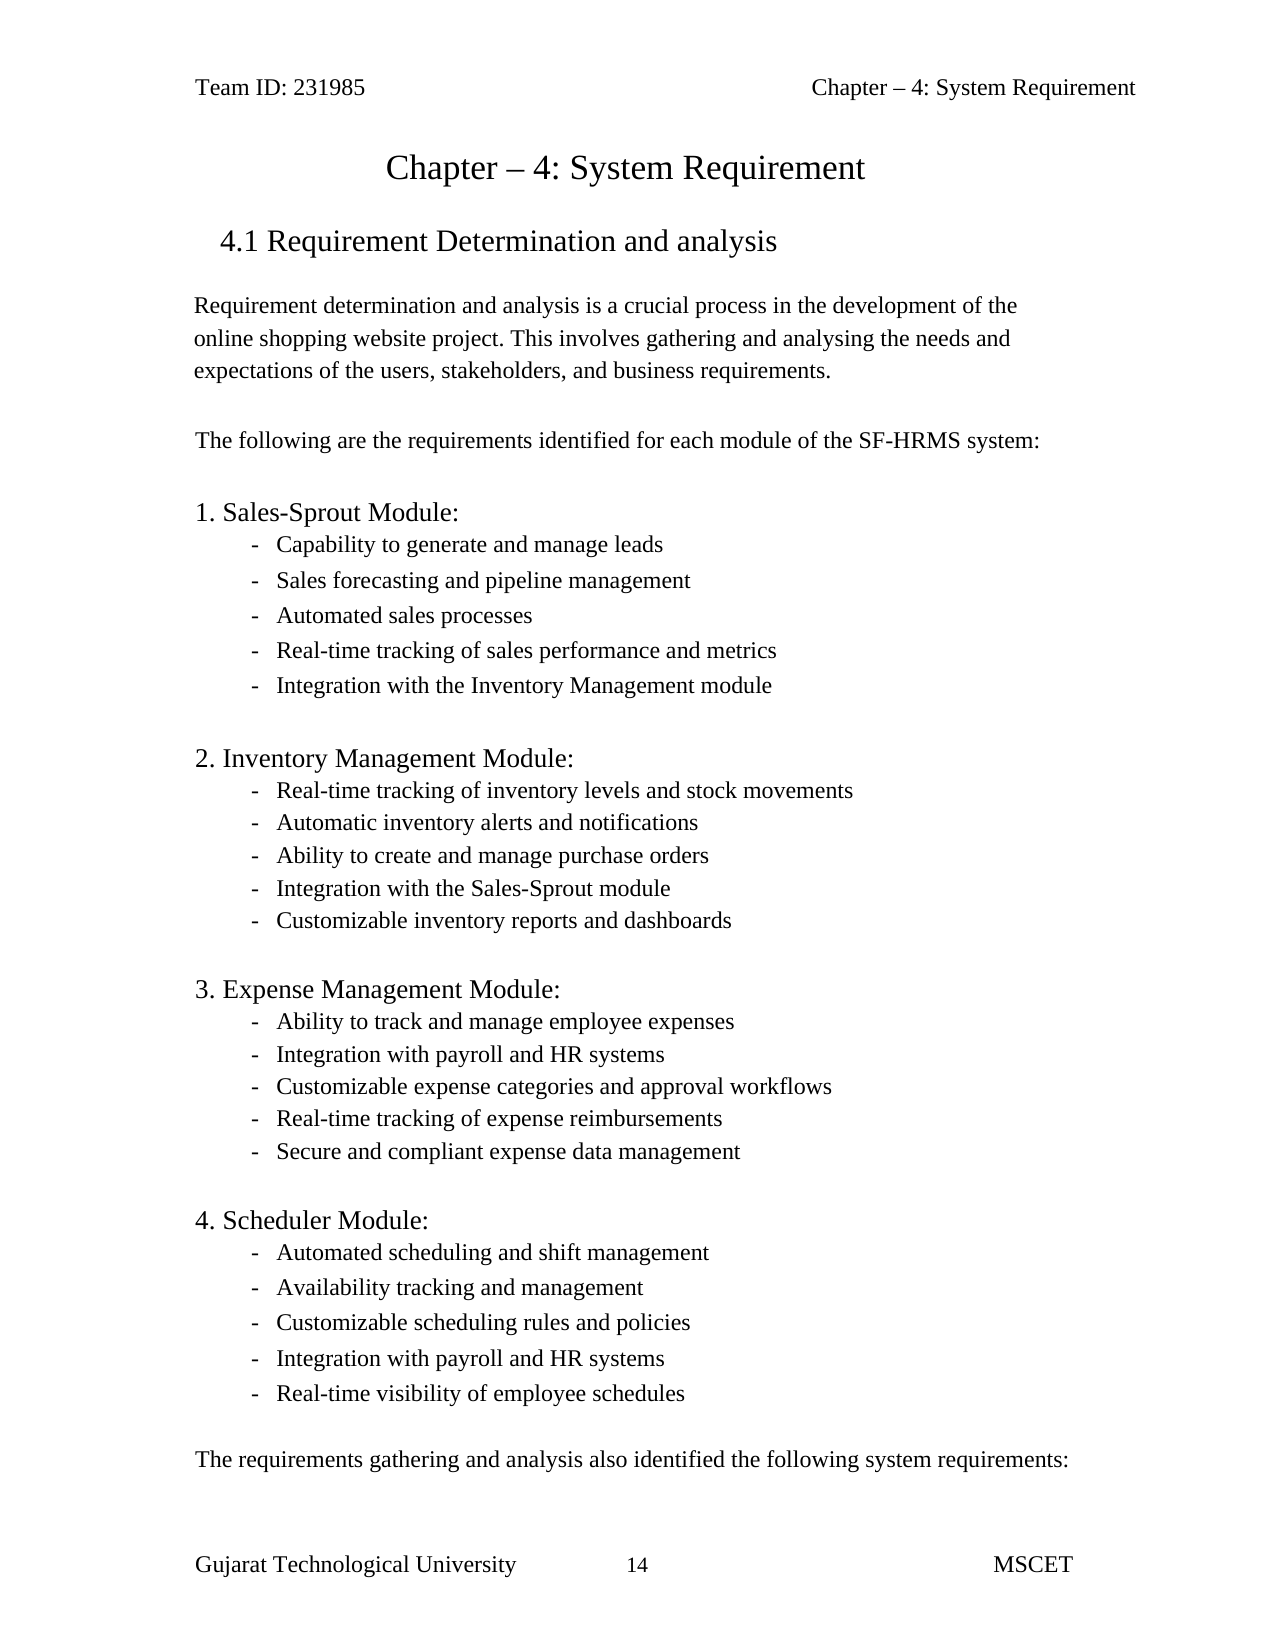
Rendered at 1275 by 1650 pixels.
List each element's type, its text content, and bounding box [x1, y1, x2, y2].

list Integration with payroll and HR systems [251, 1040, 1077, 1067]
list Capability to generate and manage leads [251, 530, 1077, 558]
list Secure and compliant expense data management [251, 1137, 1077, 1164]
list Real-time tracking of expense reimbursements [251, 1104, 1077, 1132]
subtitle 4.1 Requirement Determination and analysis [220, 222, 1078, 258]
text The following are the requirements identified for each module of the SF-HRMS system: [195, 426, 1077, 453]
list Customizable inventory reports and dashboards [251, 906, 1077, 933]
list Expense Management Module: [195, 973, 1078, 1004]
list Real-time visibility of employee schedules [251, 1379, 1077, 1406]
list Ability to create and manage purchase orders [251, 841, 1077, 868]
list Automated scheduling and shift management [251, 1238, 1077, 1266]
list Scheduler Module: [195, 1204, 1078, 1235]
list Inventory Management Module: [195, 742, 1078, 773]
list Availability tracking and management [251, 1273, 1077, 1301]
list Real-time tracking of inventory levels and stock movements [251, 776, 1077, 804]
list Real-time tracking of sales performance and metrics [251, 636, 1077, 664]
list Integration with payroll and HR systems [251, 1343, 1077, 1371]
list Automated sales processes [251, 601, 1077, 628]
list Integration with the Sales-Sprout module [251, 873, 1077, 901]
list Sales forecasting and pipeline management [251, 566, 1077, 593]
list Automatic inventory alerts and notifications [251, 808, 1077, 836]
list Customizable scheduling rules and policies [251, 1308, 1077, 1336]
list Customizable expense categories and approval workflows [251, 1072, 1077, 1100]
text Requirement determination and analysis is a crucial process in the development of the online shopping website project. This involves gathering and analysing the needs and expectations of the users, stakeholders, and business requirements. [193, 291, 1078, 383]
text The requirements gathering and analysis also identified the following system requirements: [195, 1445, 1077, 1473]
list Sales-Sprout Module: [195, 496, 1078, 527]
list Ability to track and manage employee expenses [251, 1007, 1077, 1034]
list Integration with the Inventory Management module [251, 671, 1077, 699]
subtitle Chapter – 4: System Requirement [386, 146, 1078, 187]
